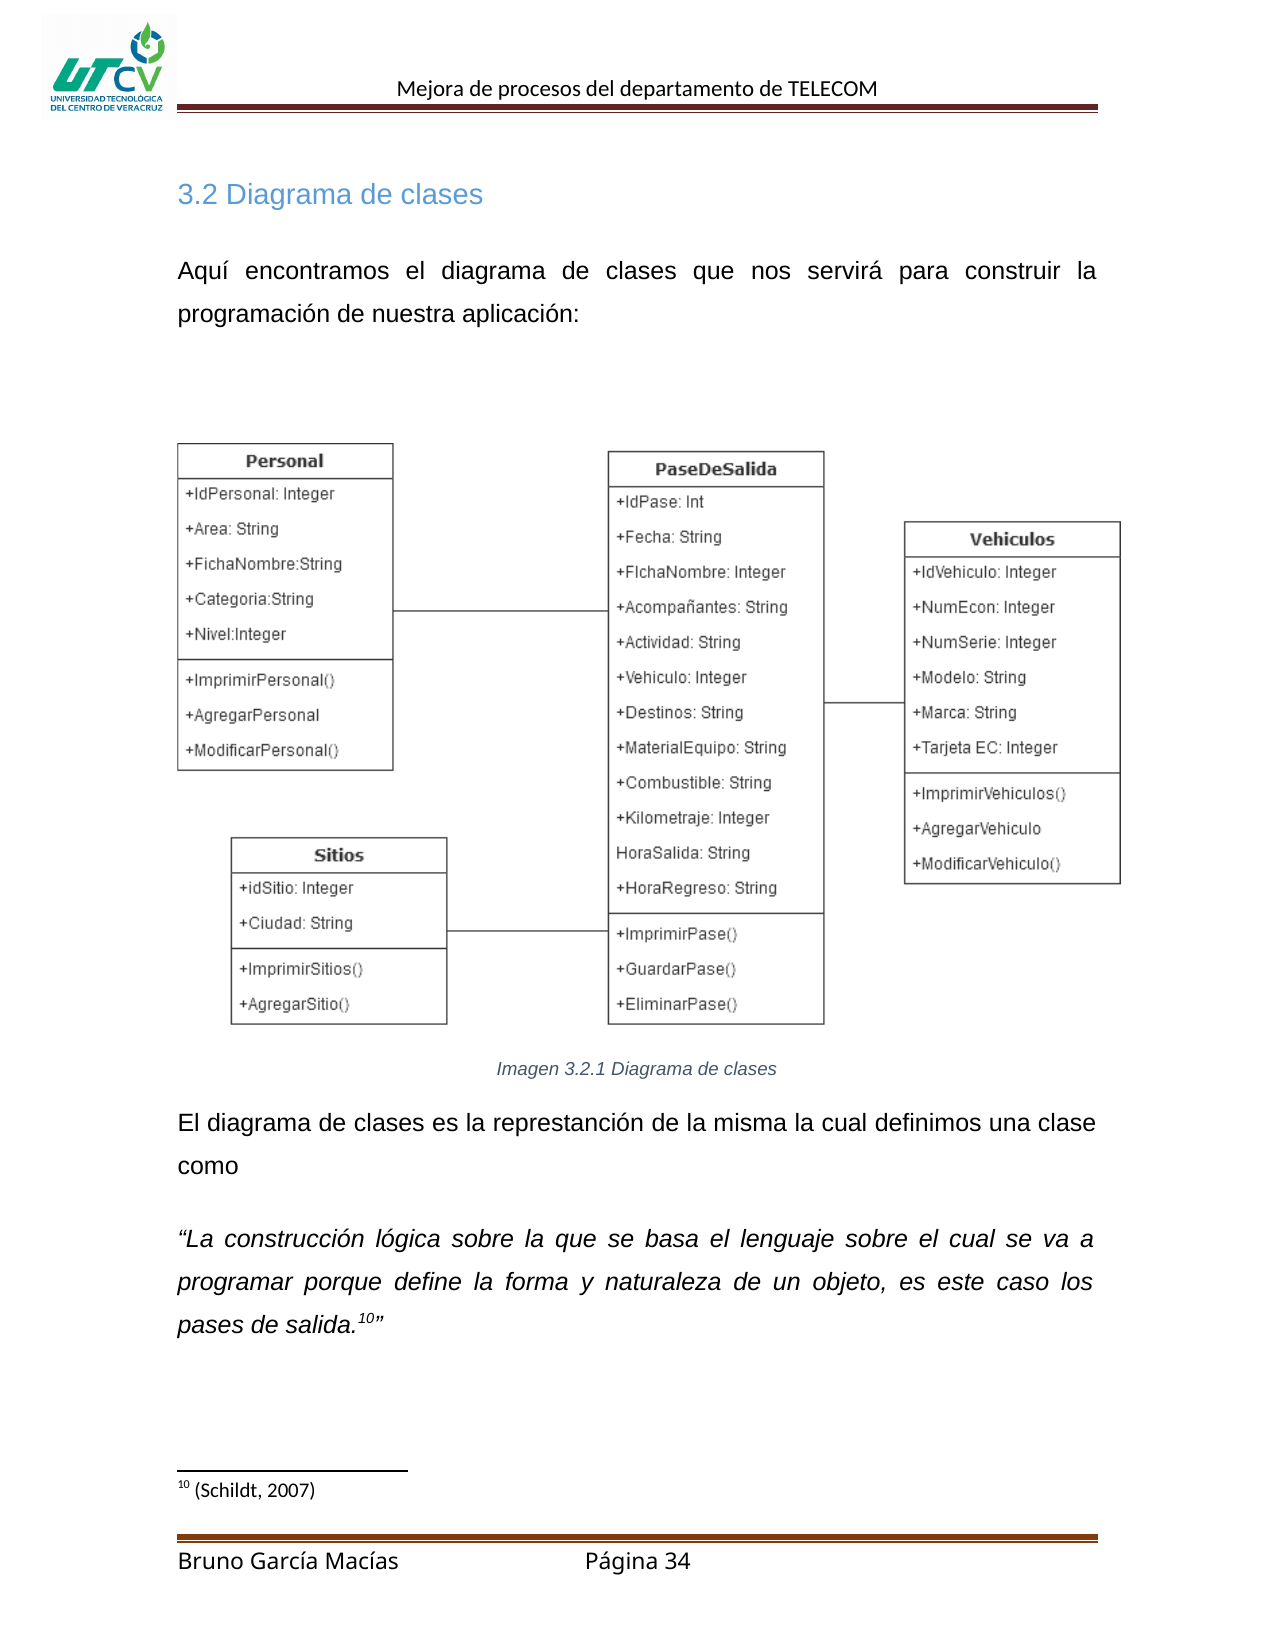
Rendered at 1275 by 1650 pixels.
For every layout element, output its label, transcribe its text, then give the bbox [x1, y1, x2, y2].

text El diagrama de clases es la represtanción de la misma la cual definimos una clase como [177, 1108, 1098, 1180]
subtitle 3.2 Diagrama de clases [177, 177, 1098, 210]
text “La construcción lógica sobre la que se basa el lenguaje sobre el cual se va a programar porque define la forma y naturaleza de un objeto, es este caso los pases de salida.” [177, 1224, 1098, 1339]
text Aquí encontramos el diagrama de clases que nos servirá para construir la programación de nuestra aplicación: [177, 256, 1098, 328]
picture [41, 14, 178, 120]
text Imagen 3.2.1 Diagrama de clases [177, 1057, 1098, 1079]
